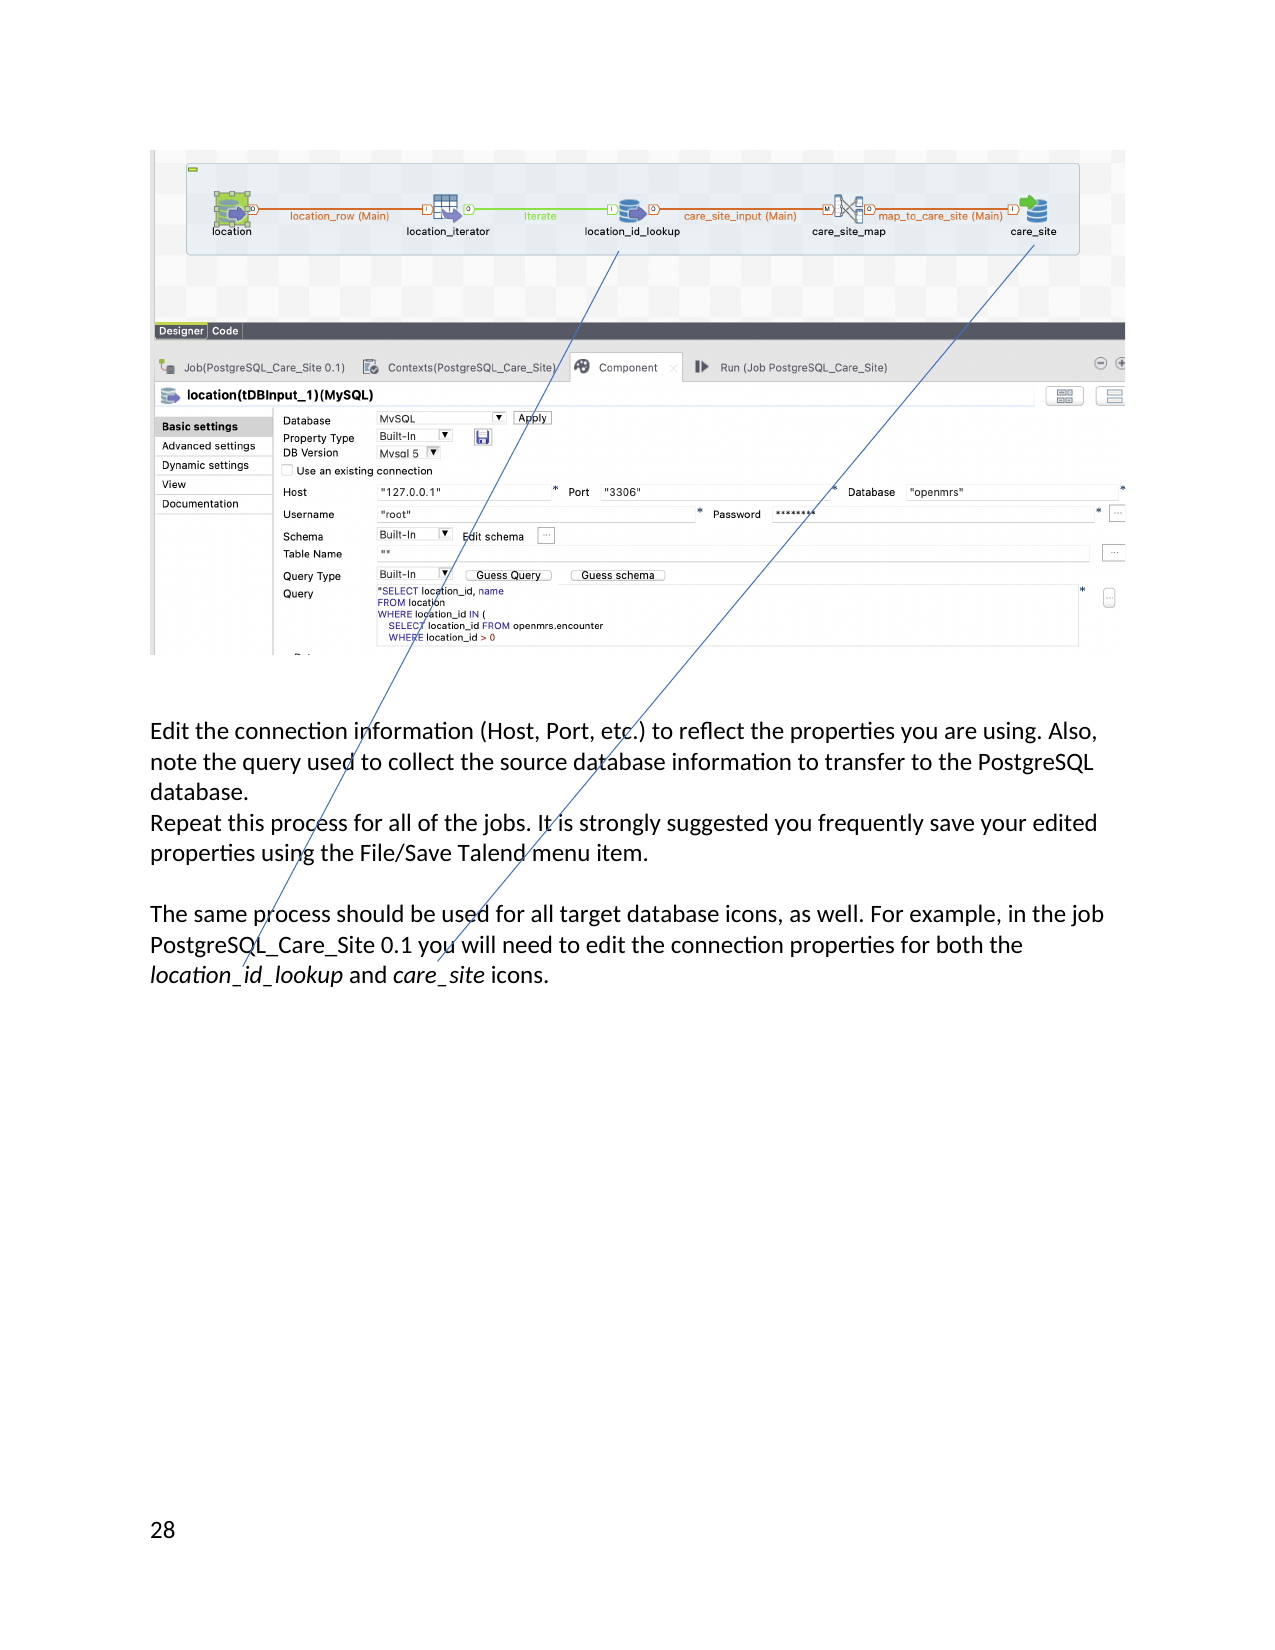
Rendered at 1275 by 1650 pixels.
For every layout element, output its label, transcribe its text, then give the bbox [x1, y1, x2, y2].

text Edit the connection information (Host, Port, etc.) to reflect the properties you are using. Also, note the query used to collect the source database information to transfer to the PostgreSQL database. [328, 715, 641, 807]
text Repeat this process for all of the jobs. It is strongly suggested you frequently save your edited properties using the File/Save Talend menu item. [150, 807, 325, 868]
text Repeat this process for all of the jobs. It is strongly suggested you frequently save your edited properties using the File/Save Talend menu item. [296, 807, 564, 868]
text Repeat this process for all of the jobs. It is strongly suggested you frequently save your edited properties using the File/Save Talend menu item. [517, 807, 1125, 868]
text The same process should be used for all target database icons, as well. For example, in the job PostgreSQL_Care_Site 0.1 you will need to edit the connection properties for both the location_id_lookup and care_site icons. [150, 898, 1125, 990]
picture [150, 150, 1125, 655]
text Edit the connection information (Host, Port, etc.) to reflect the properties you are using. Also, note the query used to collect the source database information to transfer to the PostgreSQL database. [568, 715, 1125, 807]
text Edit the connection information (Host, Port, etc.) to reflect the properties you are using. Also, note the query used to collect the source database information to transfer to the PostgreSQL database. [150, 715, 373, 807]
